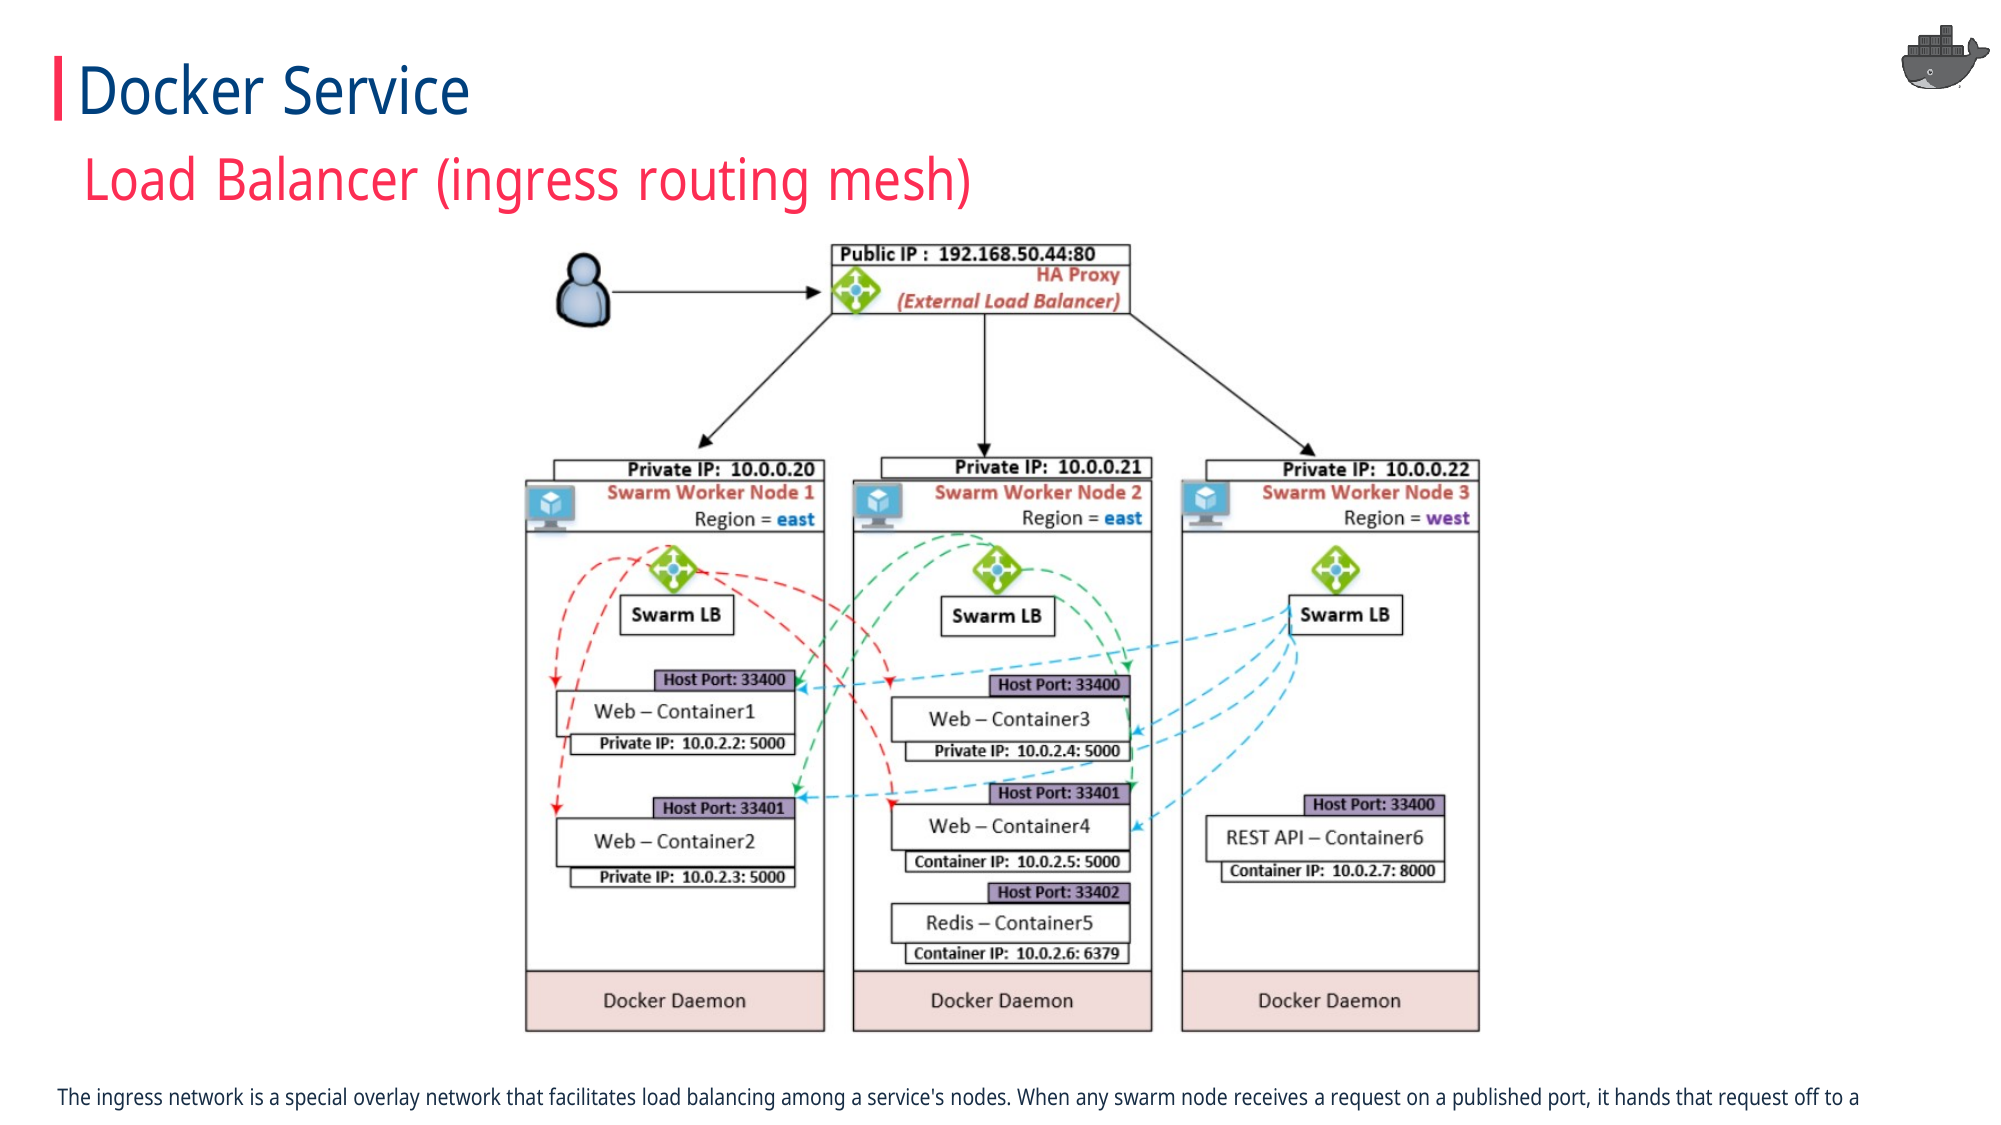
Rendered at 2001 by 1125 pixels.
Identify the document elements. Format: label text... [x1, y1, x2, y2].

picture [1901, 25, 1990, 89]
subtitle Load Balancer (ingress routing mesh) [83, 138, 2000, 218]
text Docker Service [77, 44, 2000, 134]
text The ingress network is a special overlay network that facilitates load balancing among a service's nodes. When any swarm node receives a request on a published port, it hands that request off to a [57, 1080, 2000, 1112]
picture [523, 243, 1482, 1034]
